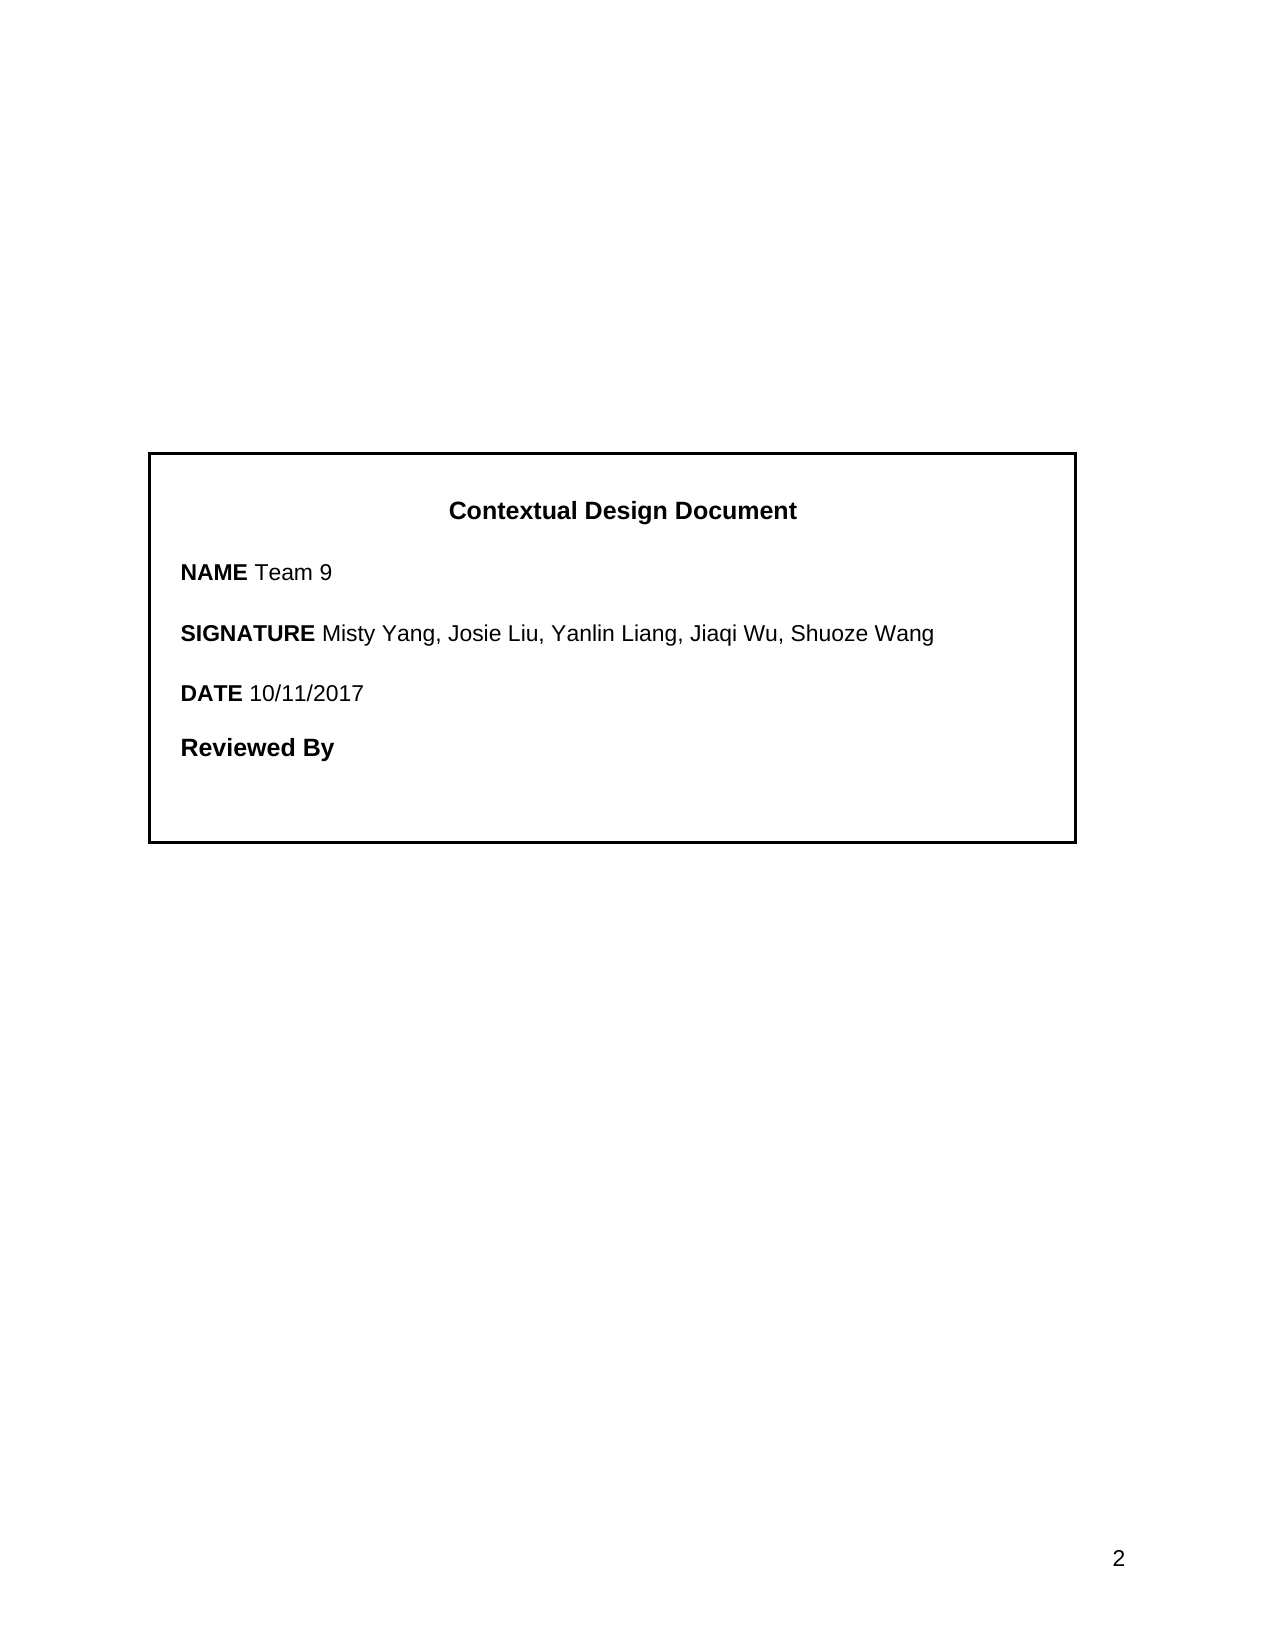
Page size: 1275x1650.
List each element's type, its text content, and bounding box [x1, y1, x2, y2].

table_header Contextual Design Document NAME Team 9 SIGNATURE Misty Yang, Josie Liu, Yanlin Liang, Jiaqi Wu, Shuoze Wang DATE 10/11/2017 Reviewed By [151, 455, 1074, 841]
